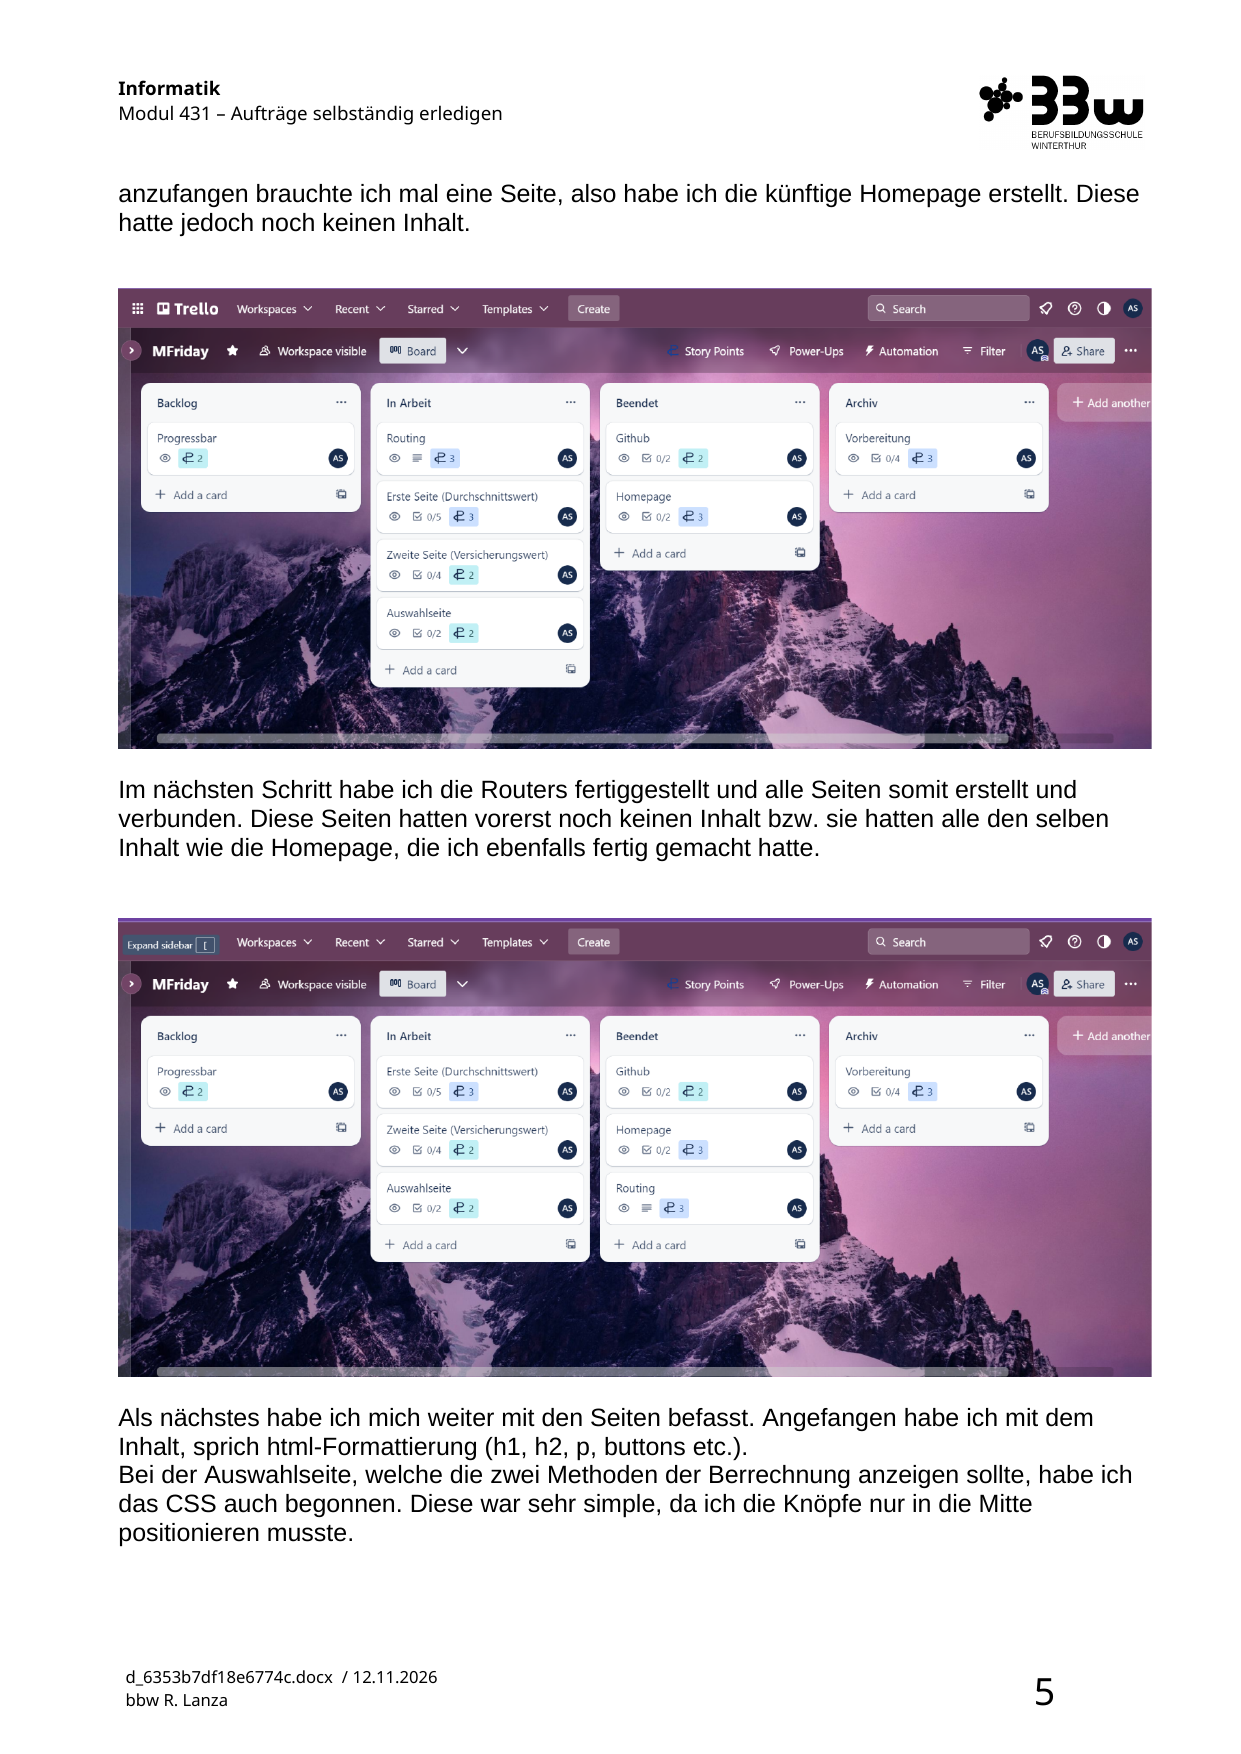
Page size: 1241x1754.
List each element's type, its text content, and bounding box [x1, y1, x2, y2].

text Als nächstes habe ich mich weiter mit den Seiten befasst. Angefangen habe ich mit dem Inhalt, sprich html-Formattierung (h1, h2, p, buttons etc.). [118, 1403, 1152, 1460]
picture [118, 288, 1152, 749]
text Bei der Auswahlseite, welche die zwei Methoden der Berrechnung anzeigen sollte, habe ich das CSS auch begonnen. Diese war sehr simple, da ich die Knöpfe nur in die Mitte positionieren musste. [118, 1460, 1152, 1547]
picture [978, 75, 1145, 150]
picture [118, 918, 1152, 1377]
text Im nächsten Schritt habe ich die Routers fertiggestellt und alle Seiten somit erstellt und verbunden. Diese Seiten hatten vorerst noch keinen Inhalt bzw. sie hatten alle den selben Inhalt wie die Homepage, die ich ebenfalls fertig gemacht hatte. [118, 775, 1152, 861]
